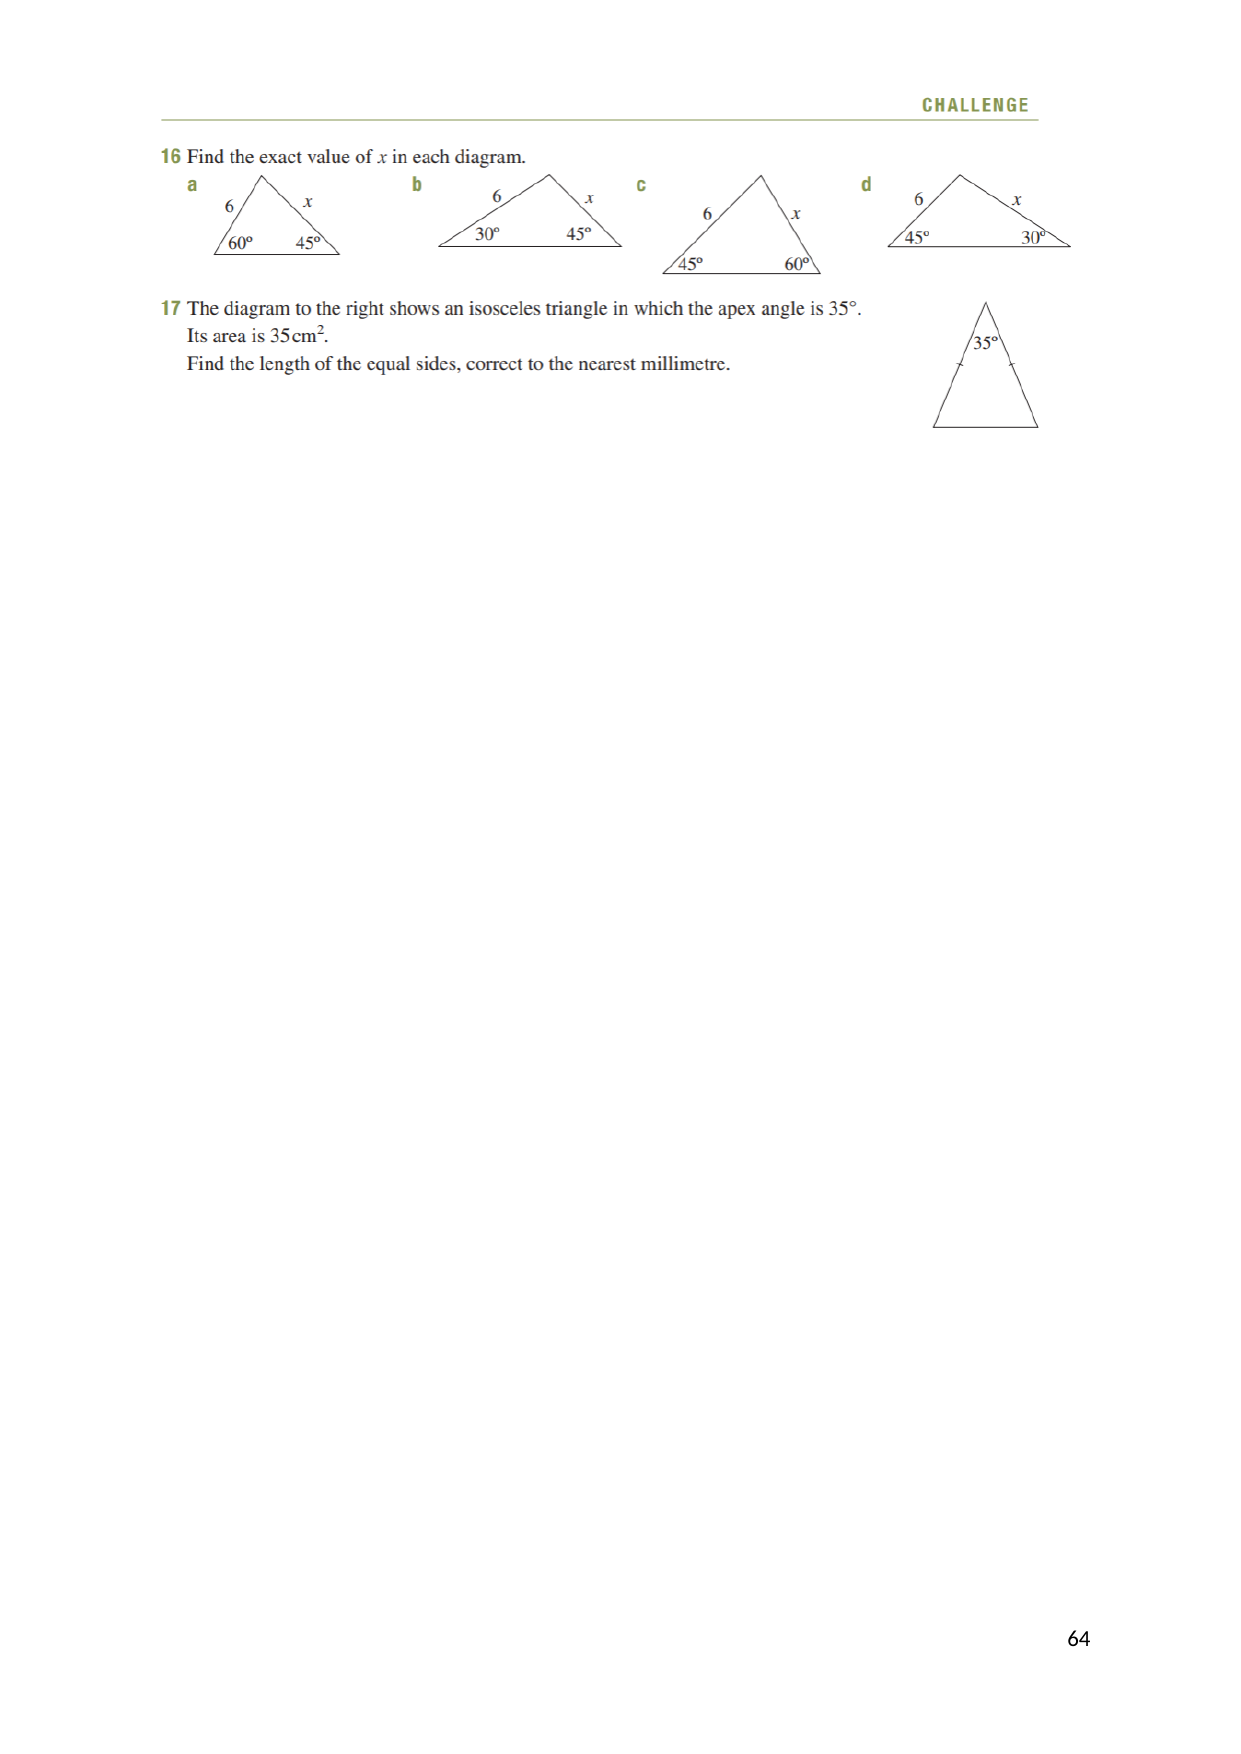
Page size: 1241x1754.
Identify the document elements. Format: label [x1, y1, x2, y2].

picture [150, 88, 1091, 435]
